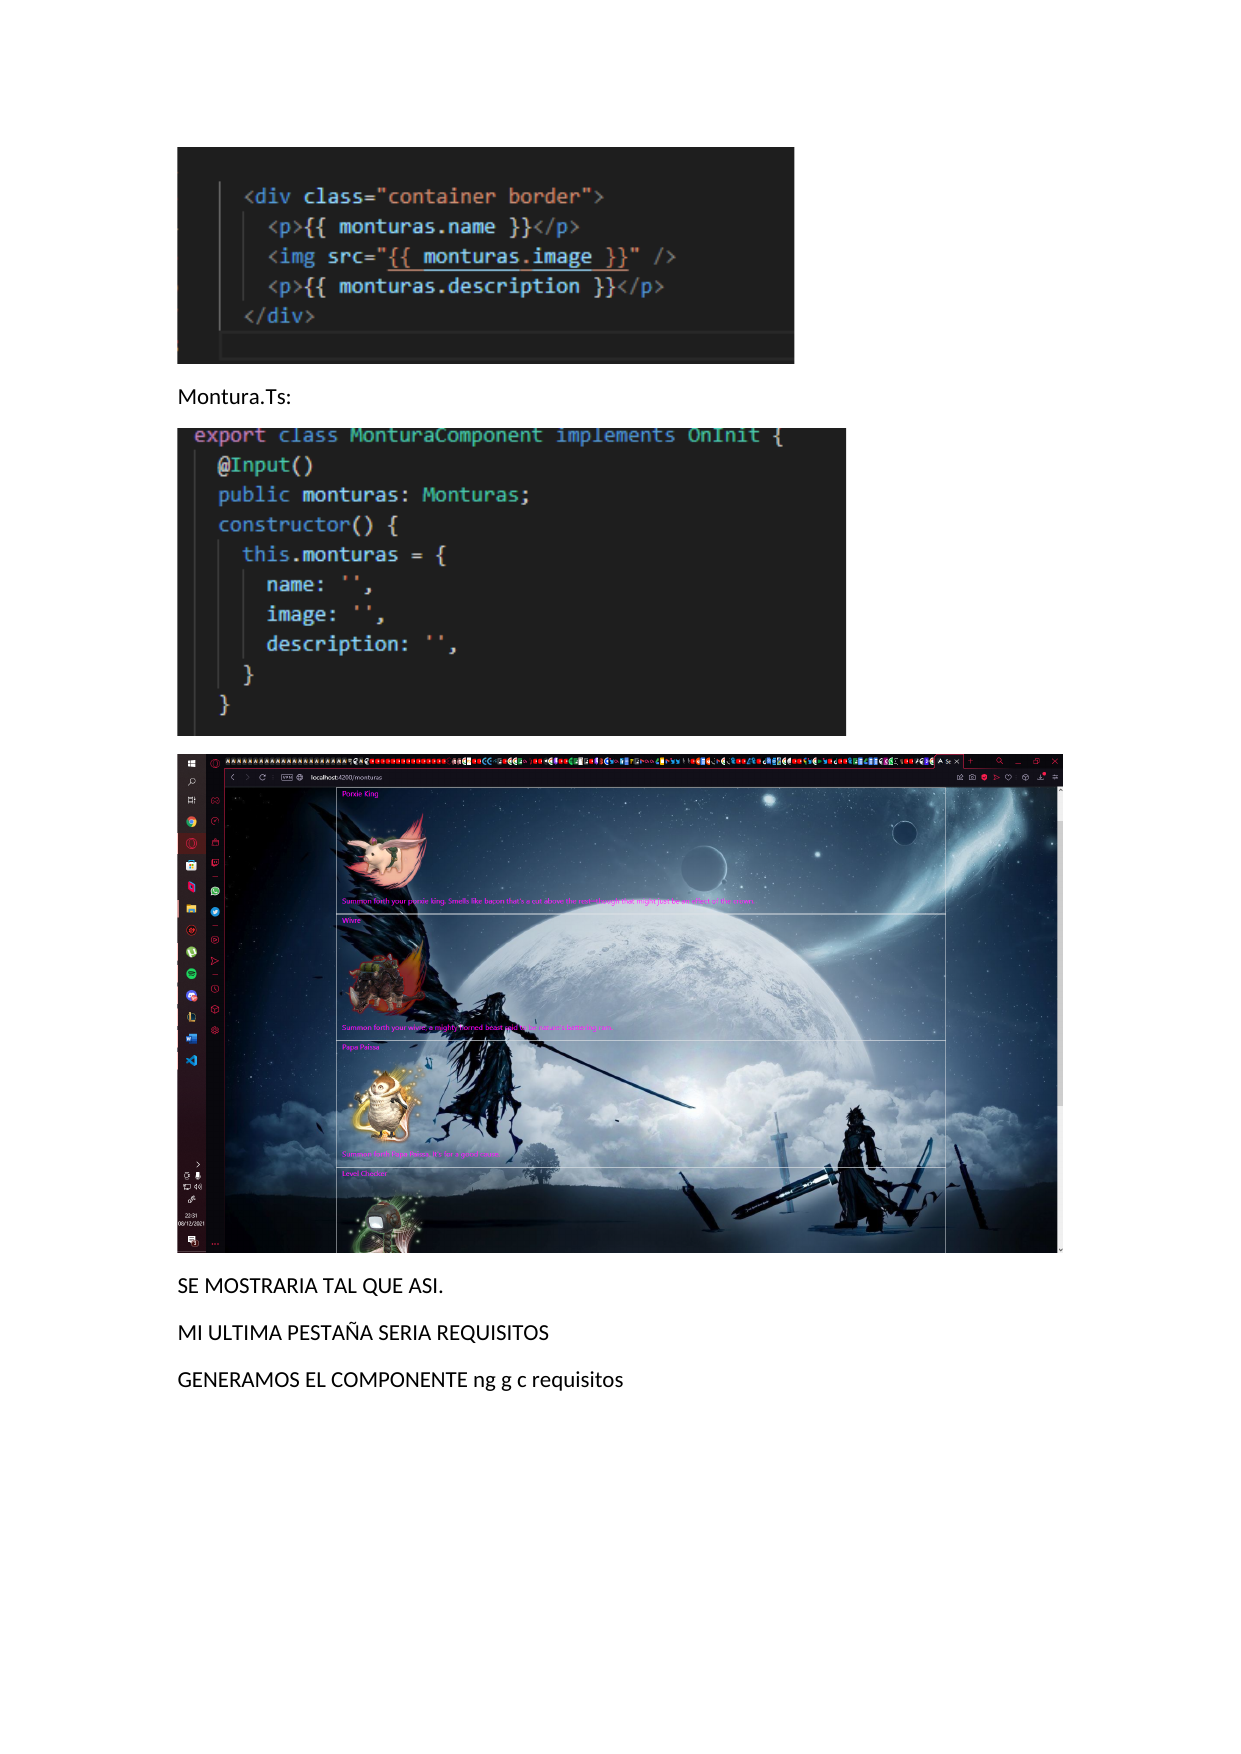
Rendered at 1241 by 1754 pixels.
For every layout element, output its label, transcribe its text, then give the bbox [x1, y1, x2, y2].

text MI ULTIMA PESTAÑA SERIA REQUISITOS [177, 1318, 1063, 1346]
text Montura.Ts: [177, 382, 1063, 410]
text SE MOSTRARIA TAL QUE ASI. [177, 1271, 1063, 1299]
picture [177, 754, 1063, 1253]
text GENERAMOS EL COMPONENTE ng g c requisitos [177, 1365, 1063, 1393]
picture [177, 147, 795, 364]
picture [177, 428, 847, 736]
